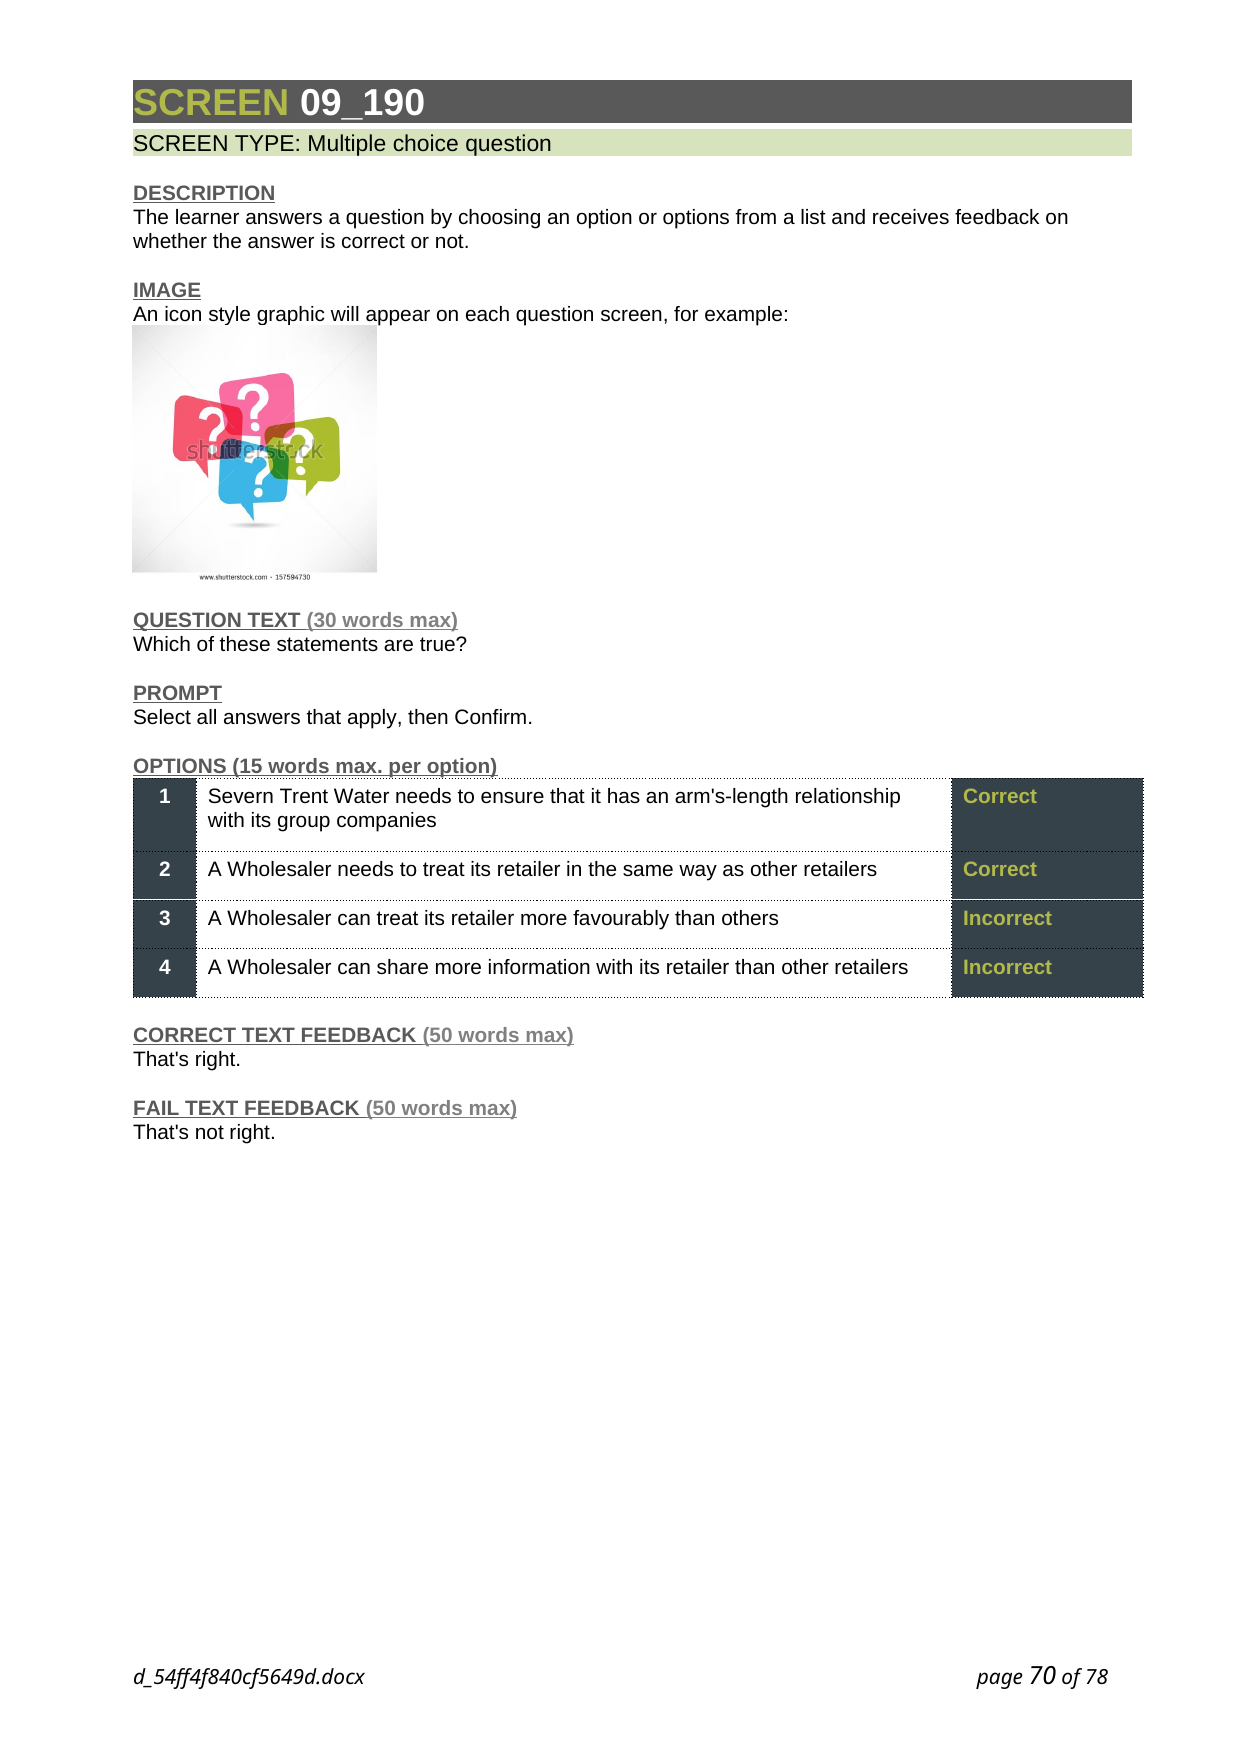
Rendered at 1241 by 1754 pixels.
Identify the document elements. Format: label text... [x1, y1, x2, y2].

text Which of these statements are true? [133, 632, 1132, 656]
table_header Correct [952, 778, 1143, 851]
text The learner answers a question by choosing an option or options from a list and receives feedback on whether the answer is correct or not. [133, 205, 1132, 253]
text That's not right. [133, 1119, 1132, 1143]
text PROMPT [133, 681, 1132, 705]
text SCREEN TYPE: Multiple choice question [133, 129, 1132, 156]
text CORRECT TEXT FEEDBACK (50 words max) [133, 1023, 1132, 1047]
text Select all answers that apply, then Confirm. [133, 705, 1132, 729]
text OPTIONS (15 words max. per option) [133, 754, 1132, 778]
table_header Severn Trent Water needs to ensure that it has an arm's-length relationship with its group companies [196, 778, 952, 851]
text An icon style graphic will appear on each question screen, for example: [133, 302, 1132, 326]
text QUESTION TEXT (30 words max) [133, 608, 1132, 632]
text That's right. [133, 1047, 1132, 1071]
table_cell 4 [133, 948, 196, 997]
table_cell A Wholesaler can treat its retailer more favourably than others [196, 900, 952, 948]
text FAIL TEXT FEEDBACK (50 words max) [133, 1096, 1132, 1119]
picture [132, 325, 377, 583]
table_cell A Wholesaler needs to treat its retailer in the same way as other retailers [196, 851, 952, 899]
table_cell Incorrect [952, 948, 1143, 997]
table_cell A Wholesaler can share more information with its retailer than other retailers [196, 948, 952, 997]
table_cell Correct [952, 851, 1143, 899]
subtitle SCREEN 09_190 [133, 80, 1132, 123]
text DESCRIPTION [133, 181, 1132, 205]
table_cell 2 [133, 851, 196, 899]
table_cell 3 [133, 900, 196, 948]
table_cell Incorrect [952, 900, 1143, 948]
table_header 1 [133, 778, 196, 851]
text IMAGE [133, 278, 1132, 302]
